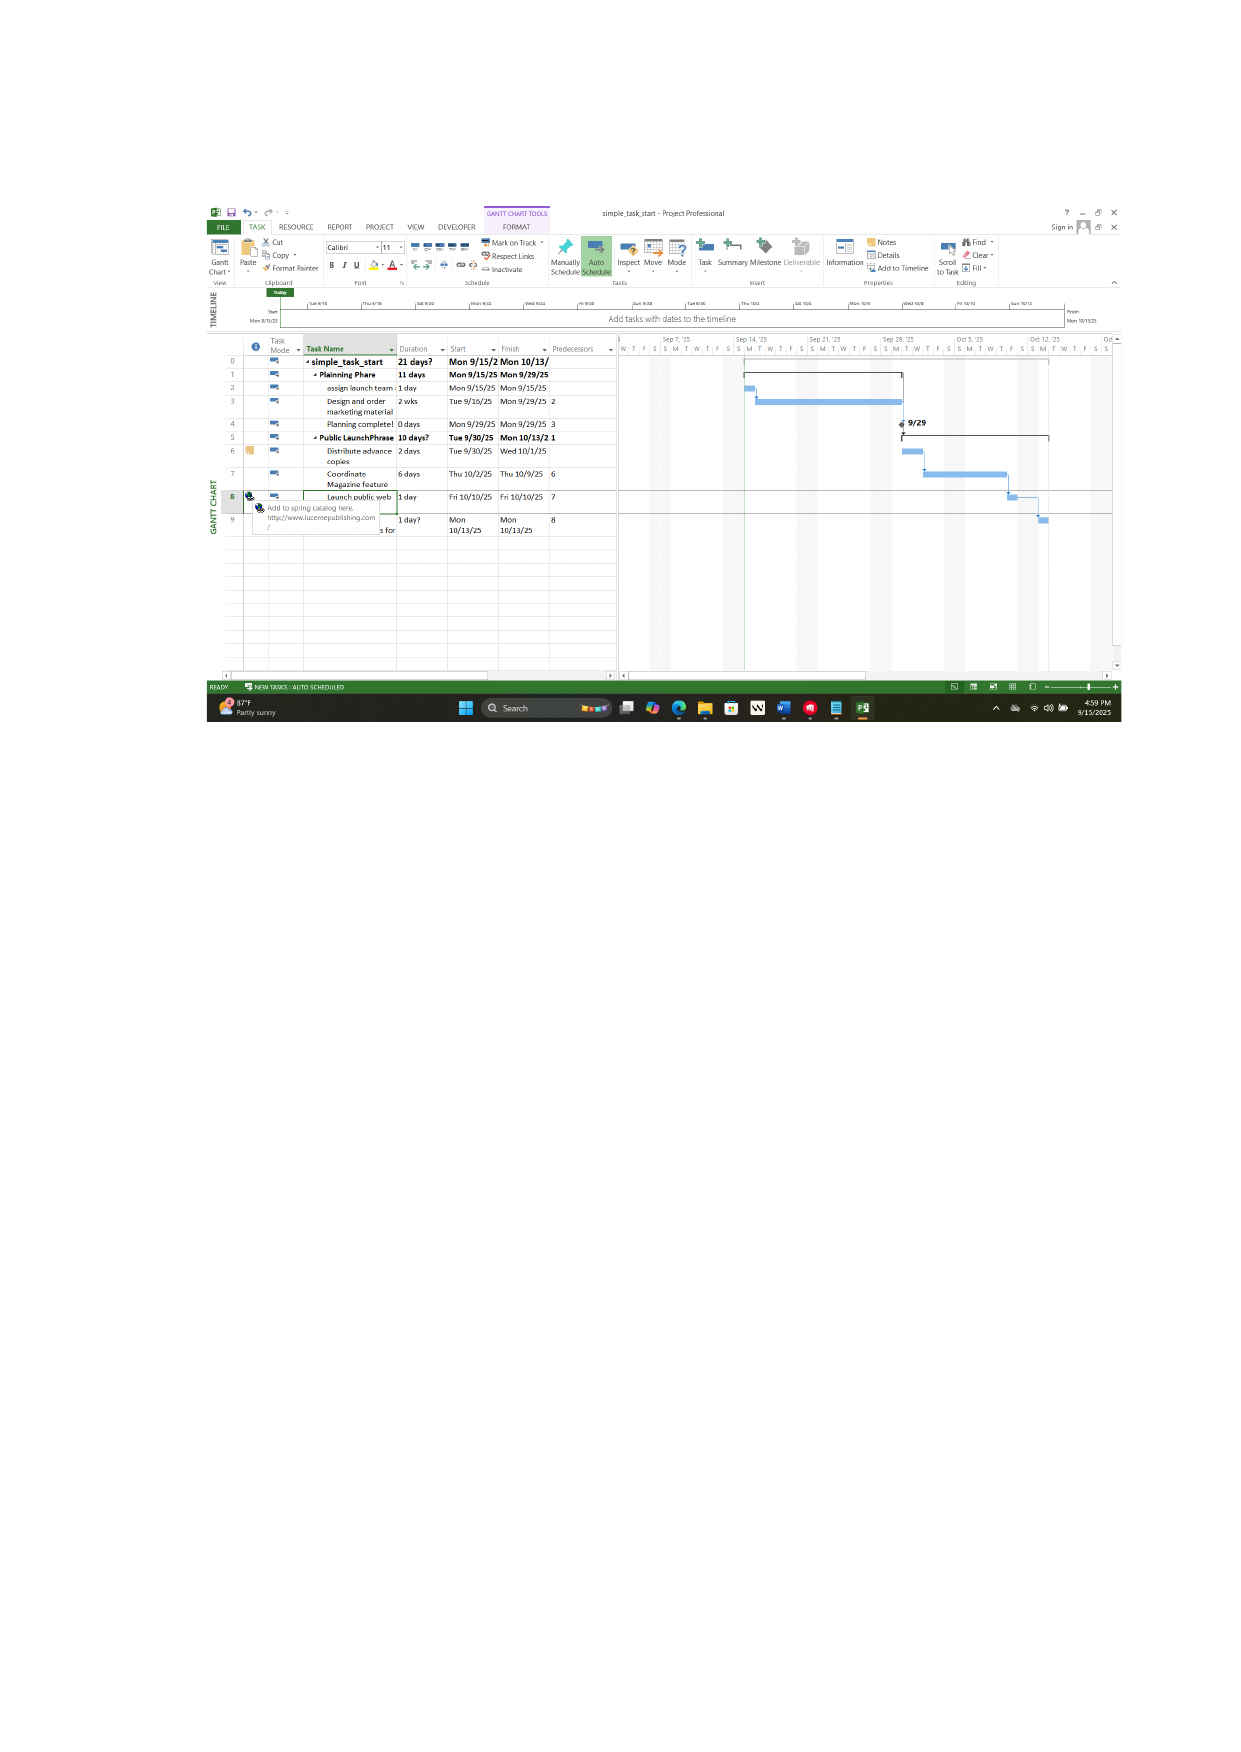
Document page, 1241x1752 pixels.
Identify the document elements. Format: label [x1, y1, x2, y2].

picture [206, 206, 1122, 722]
